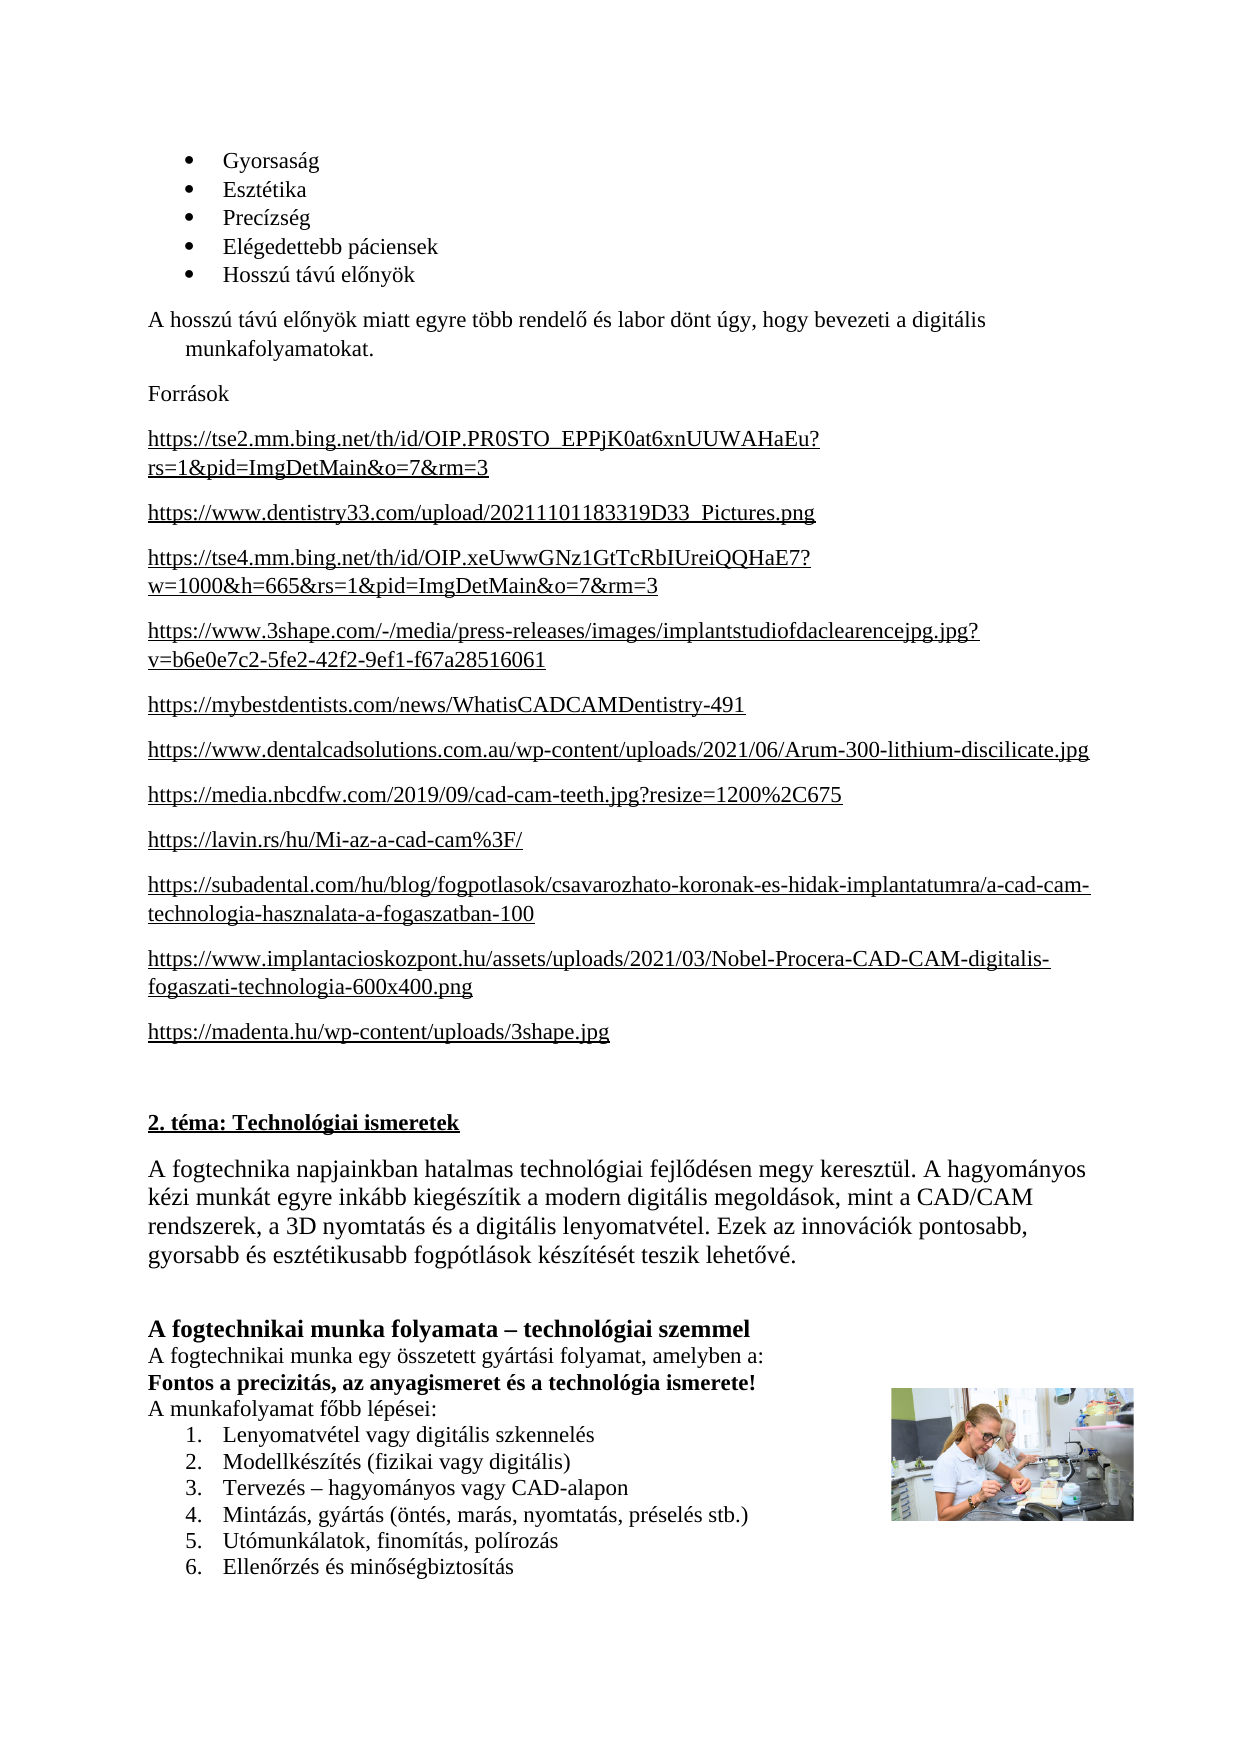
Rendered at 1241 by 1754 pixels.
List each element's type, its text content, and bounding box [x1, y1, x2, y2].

subtitle A fogtechnikai munka folyamata – technológiai szemmel [148, 1314, 1093, 1342]
text A hosszú távú előnyök miatt egyre több rendelő és labor dönt úgy, hogy bevezeti a digitális munkafolyamatokat. [148, 306, 1093, 361]
list Esztétika [185, 176, 1093, 202]
text https://subadental.com/hu/blog/fogpotlasok/csavarozhato-koronak-es-hidak-implantatumra/a-cad-cam-technologia-hasznalata-a-fogaszatban-100 [148, 871, 1093, 926]
list Tervezés – hagyományos vagy CAD-alapon [185, 1474, 890, 1501]
text Források [148, 380, 1093, 406]
list Hosszú távú előnyök [185, 261, 1093, 288]
list Modellkészítés (fizikai vagy digitális) [185, 1448, 890, 1474]
text https://www.3shape.com/-/media/press-releases/images/implantstudiofdaclearencejpg.jpg?v=b6e0e7c2-5fe2-42f2-9ef1-f67a28516061 [148, 617, 1093, 672]
list Gyorsaság [185, 148, 1093, 174]
text https://media.nbcdfw.com/2019/09/cad-cam-teeth.jpg?resize=1200%2C675 [148, 781, 1093, 807]
list Utómunkálatok, finomítás, polírozás [185, 1527, 1093, 1553]
text https://tse2.mm.bing.net/th/id/OIP.PR0STO_EPPjK0at6xnUUWAHaEu?rs=1&pid=ImgDetMain&o=7&rm=3 [148, 425, 1093, 480]
text https://tse4.mm.bing.net/th/id/OIP.xeUwwGNz1GtTcRbIUreiQQHaE7?w=1000&h=665&rs=1&pid=ImgDetMain&o=7&rm=3 [148, 544, 1093, 598]
text https://www.dentistry33.com/upload/20211101183319D33_Pictures.png [148, 499, 1093, 525]
text https://lavin.rs/hu/Mi-az-a-cad-cam%3F/ [148, 826, 1093, 852]
list Mintázás, gyártás (öntés, marás, nyomtatás, préselés stb.) [185, 1501, 1093, 1527]
list Ellenőrzés és minőségbiztosítás [185, 1553, 1093, 1580]
text https://www.implantacioskozpont.hu/assets/uploads/2021/03/Nobel-Procera-CAD-CAM-digitalis-fogaszati-technologia-600x400.png [148, 945, 1093, 999]
picture [890, 1388, 1134, 1520]
list Lenyomatvétel vagy digitális szkennelés [185, 1422, 890, 1448]
text https://www.dentalcadsolutions.com.au/wp-content/uploads/2021/06/Arum-300-lithium-discilicate.jpg [148, 736, 1093, 762]
text Fontos a precizitás, az anyagismeret és a technológia ismerete! A munkafolyamat főbb lépései: [148, 1369, 1093, 1422]
text A fogtechnikai munka egy összetett gyártási folyamat, amelyben a: [148, 1342, 1093, 1369]
subtitle A fogtechnika napjainkban hatalmas technológiai fejlődésen megy keresztül. A hagyományos kézi munkát egyre inkább kiegészítik a modern digitális megoldások, mint a CAD/CAM rendszerek, a 3D nyomtatás és a digitális lenyomatvétel. Ezek az innovációk pontosabb, gyorsabb és esztétikusabb fogpótlások készítését teszik lehetővé. [148, 1154, 1093, 1269]
text 2. téma: Technológiai ismeretek [148, 1108, 1093, 1135]
list Elégedettebb páciensek [185, 233, 1093, 259]
text https://madenta.hu/wp-content/uploads/3shape.jpg [148, 1018, 1093, 1045]
text https://mybestdentists.com/news/WhatisCADCAMDentistry-491 [148, 691, 1093, 717]
list Precízség [185, 204, 1093, 231]
